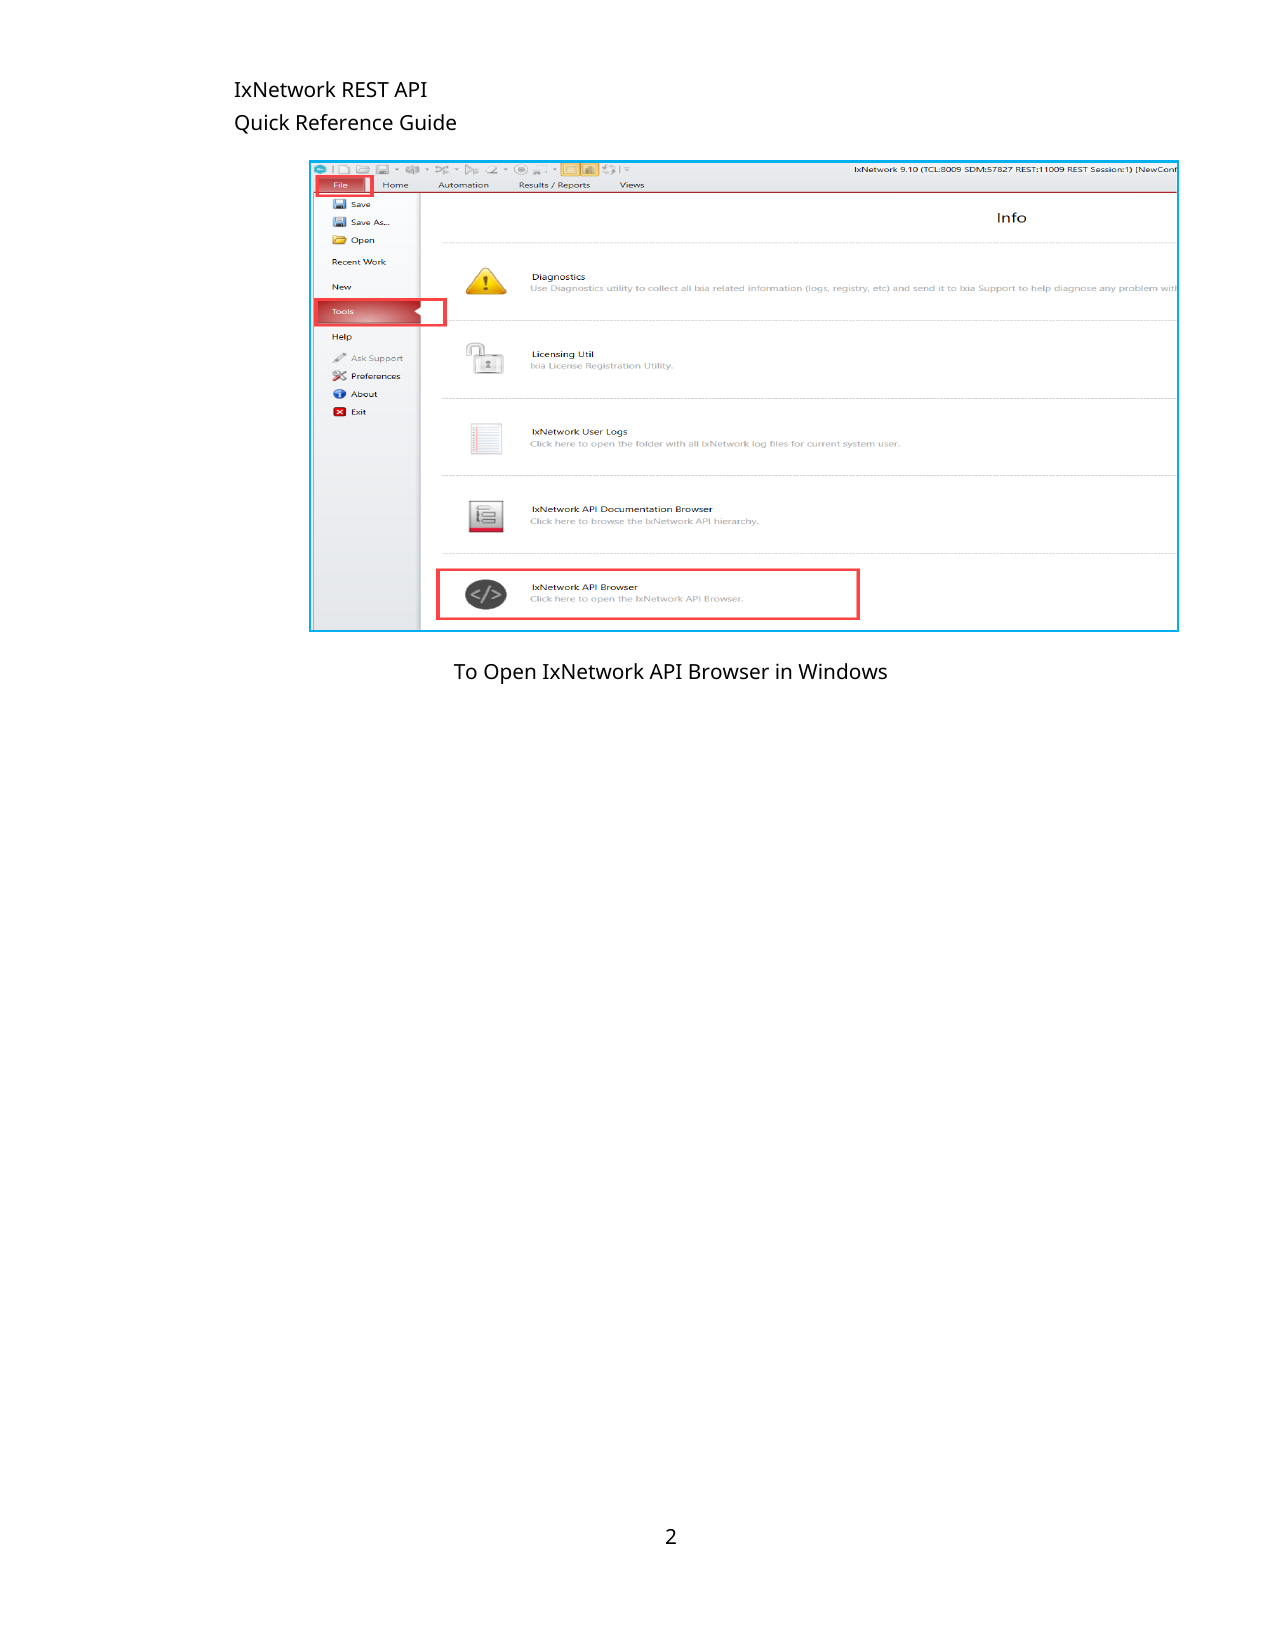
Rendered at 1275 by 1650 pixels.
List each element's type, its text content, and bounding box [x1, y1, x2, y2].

picture [312, 164, 1176, 629]
text To Open IxNetwork API Browser in Windows [234, 657, 1107, 686]
